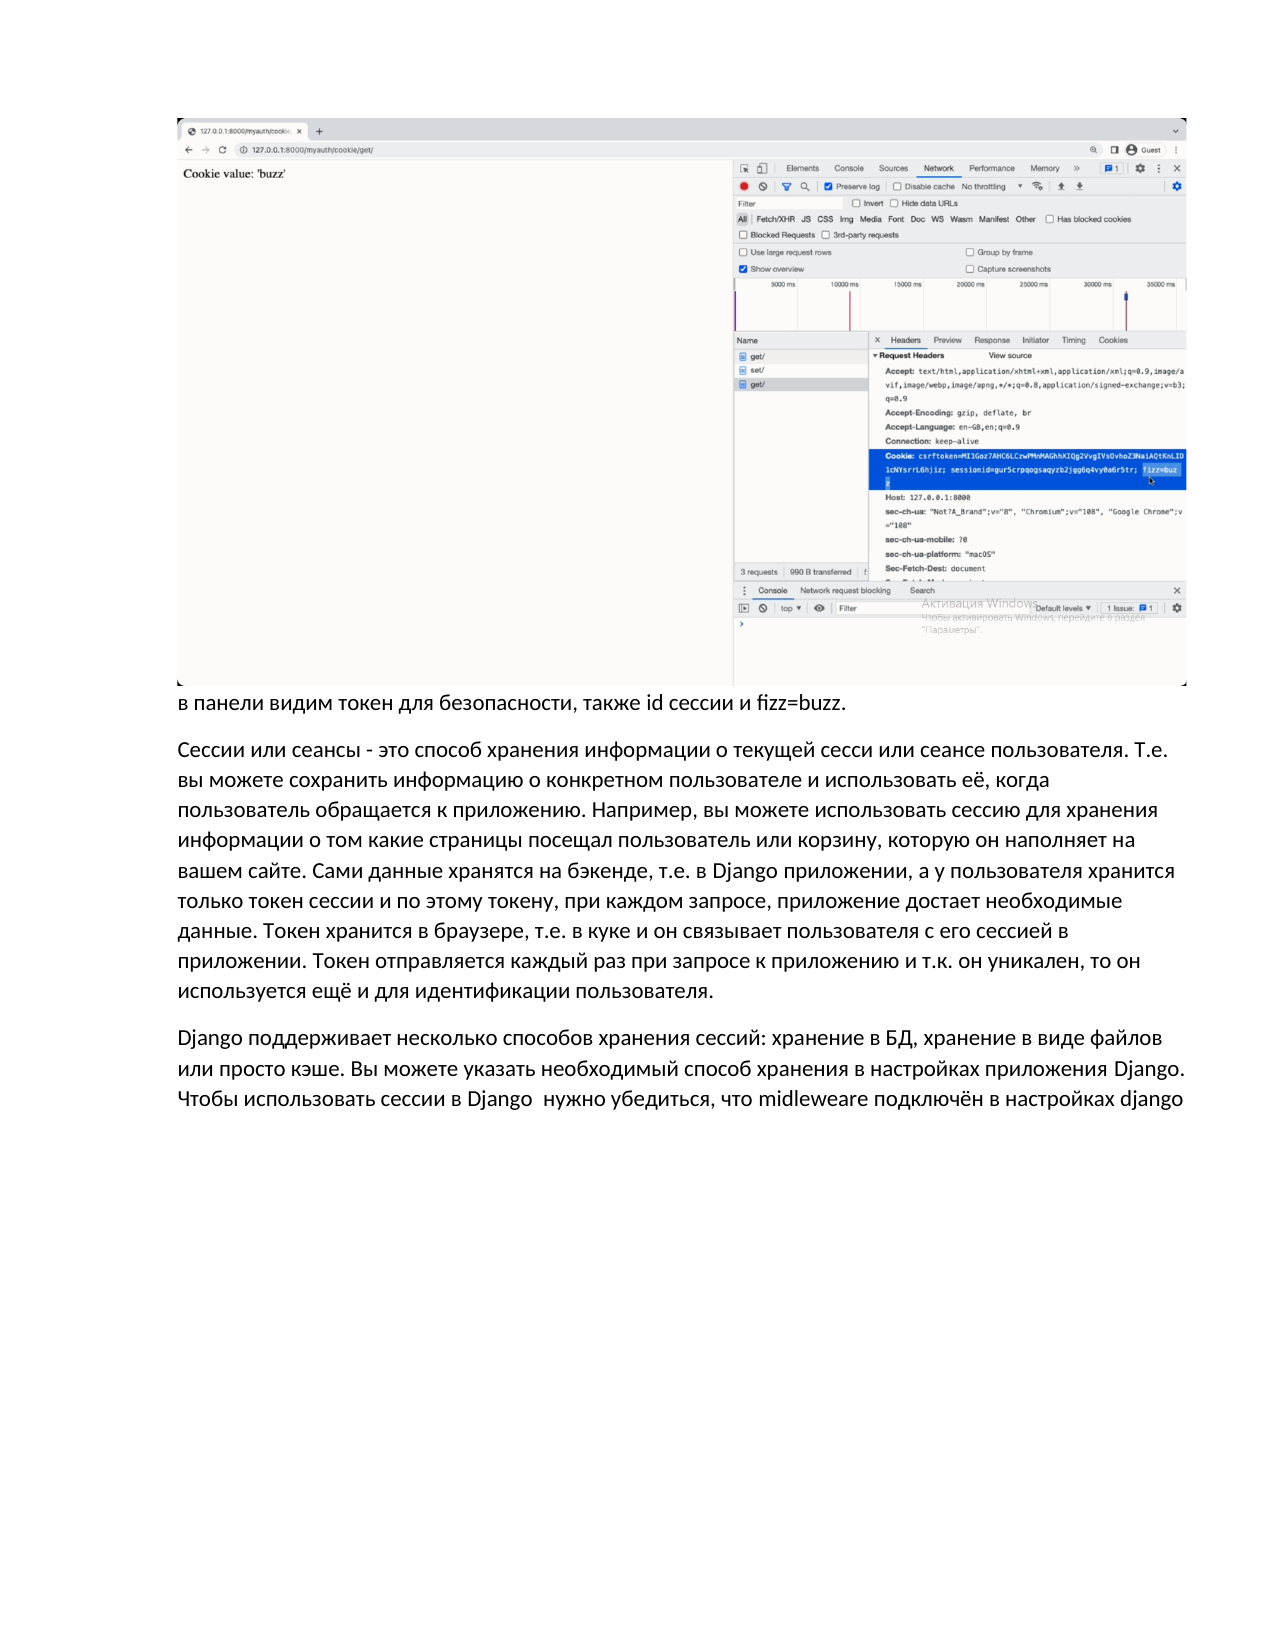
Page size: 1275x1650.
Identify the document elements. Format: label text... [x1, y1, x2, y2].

text Добавляем view для чтения кукиСохраняем изменения и подключаем эти изменения в urls. Для этого импортируем их из views и указываем путьСохраняем изменения и переходим в браузер’default value’ потому, что ни какого значения не лежитв панели разработчика мы видим fizz=buzz и время когда оно сгорает. Мы поставили обратный отсчёт и эти данные пришли в браузер. Теперь если перейти опять на /get, то получим ‘buzz’в панели видим токен для безопасности, также id сессии и fizz=buzz. [177, 686, 1186, 716]
text Сессии или сеансы - это способ хранения информации о текущей сесси или сеансе пользователя. Т.е. вы можете сохранить информацию о конкретном пользователе и использовать её, когда пользователь обращается к приложению. Например, вы можете использовать сессию для хранения информации о том какие страницы посещал пользователь или корзину, которую он наполняет на вашем сайте. Сами данные хранятся на бэкенде, т.е. в Django приложении, а у пользователя хранится только токен сессии и по этому токену, при каждом запросе, приложение достает необходимые данные. Токен хранится в браузере, т.е. в куке и он связывает пользователя с его сессией в приложении. Токен отправляется каждый раз при запросе к приложению и т.к. он уникален, то он используется ещё и для идентификации пользователя. [177, 735, 1186, 1004]
text Django поддерживает несколько способов хранения сессий: хранение в БД, хранение в виде файлов или просто кэше. Вы можете указать необходимый cпособ хранения в настройках приложения Django. Чтобы использовать сессии в Django нужно убедиться, что midleweare подключён в настройках djangoТеперь можно использовать сессии в запросах, для этого создаём новую view функцию [177, 1023, 1186, 1112]
picture [177, 118, 1187, 686]
